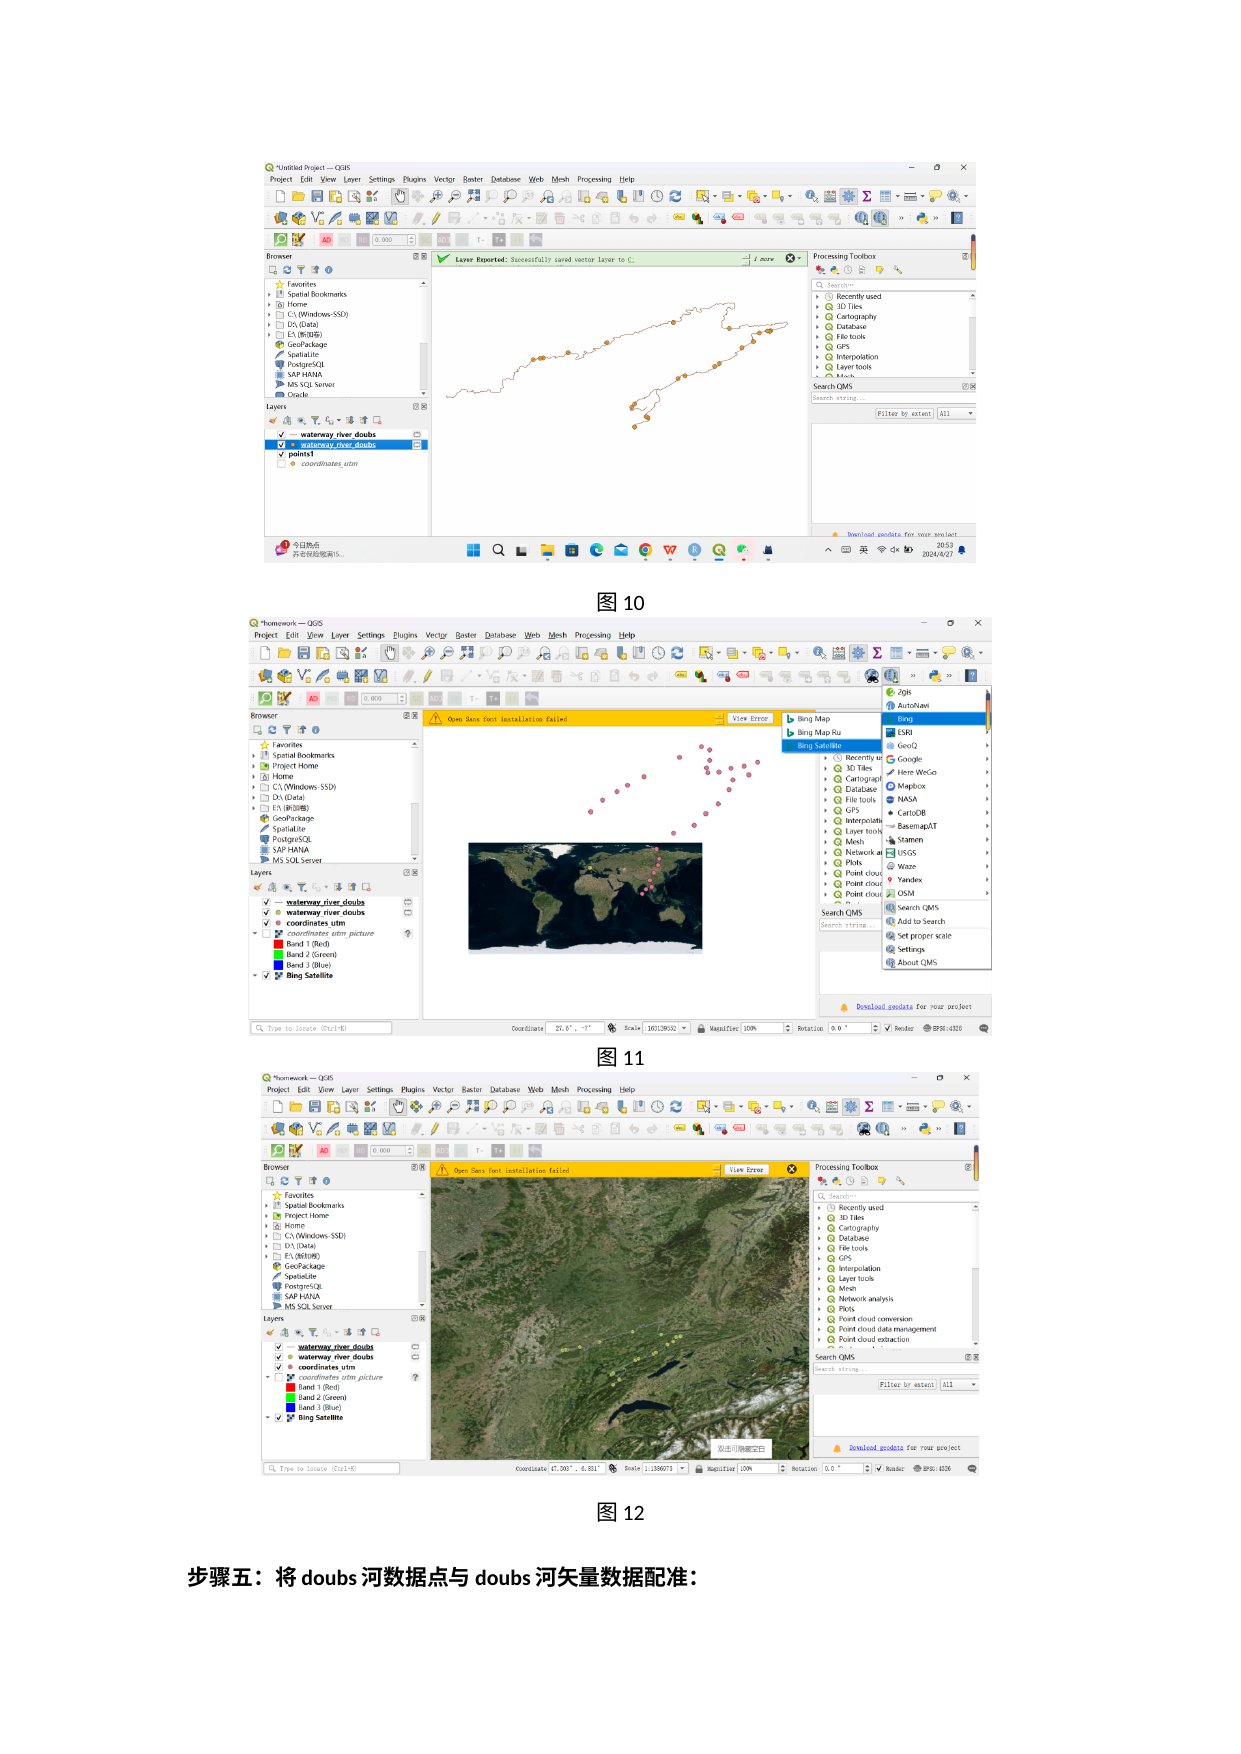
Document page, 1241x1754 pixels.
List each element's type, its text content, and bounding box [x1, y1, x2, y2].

list 步骤五：将doubs河数据点与doubs河矢量数据配准： [187, 1559, 1053, 1592]
picture [248, 617, 992, 1036]
picture [261, 1072, 980, 1476]
list 图10 [187, 584, 1053, 617]
list 图12 [187, 1494, 1053, 1527]
list 图11 [187, 1039, 1053, 1072]
picture [264, 162, 977, 563]
